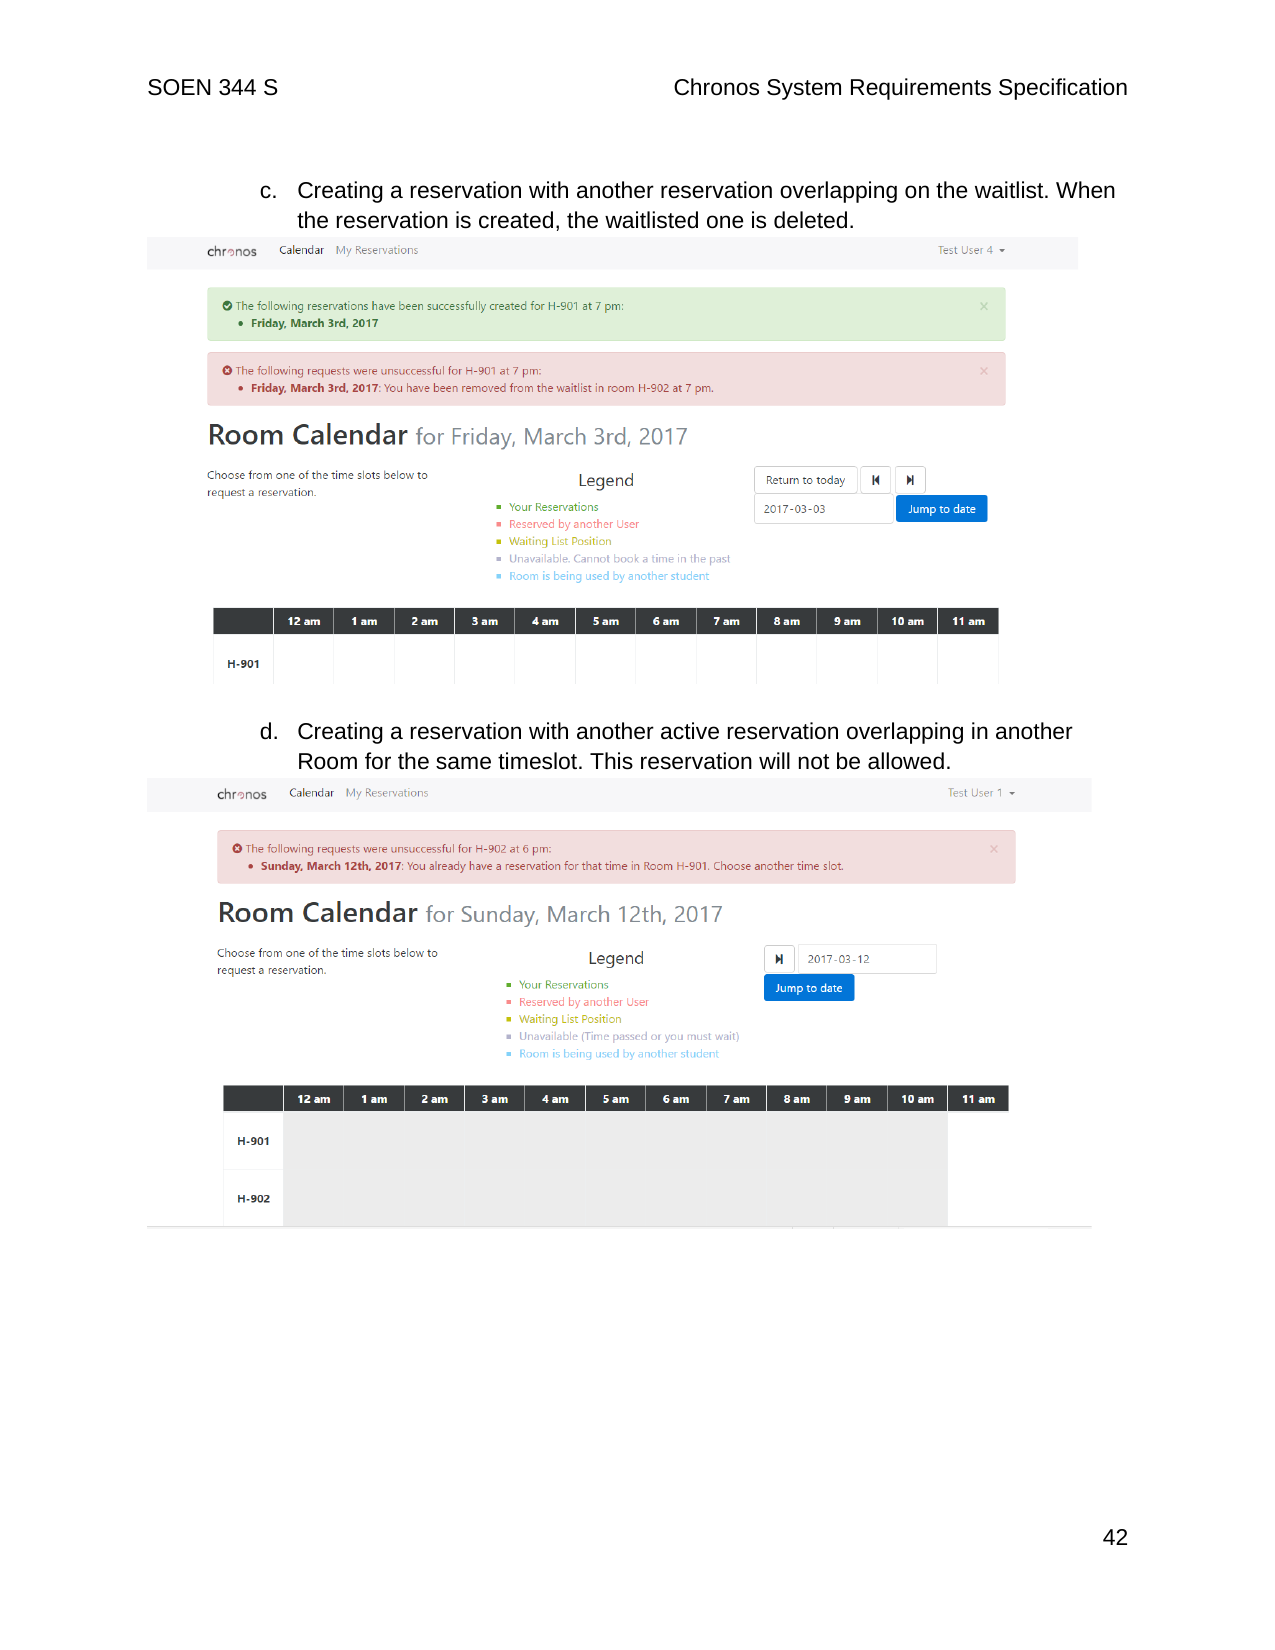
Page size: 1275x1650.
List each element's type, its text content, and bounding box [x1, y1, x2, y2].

picture [147, 237, 1079, 684]
picture [147, 778, 1092, 1229]
list Creating a reservation with another active reservation overlapping in another Room for the same timeslot. This reservation will not be allowed. [259, 718, 1128, 774]
list Creating a reservation with another reservation overlapping on the waitlist. When the reservation is created, the waitlisted one is deleted. [259, 177, 1128, 234]
